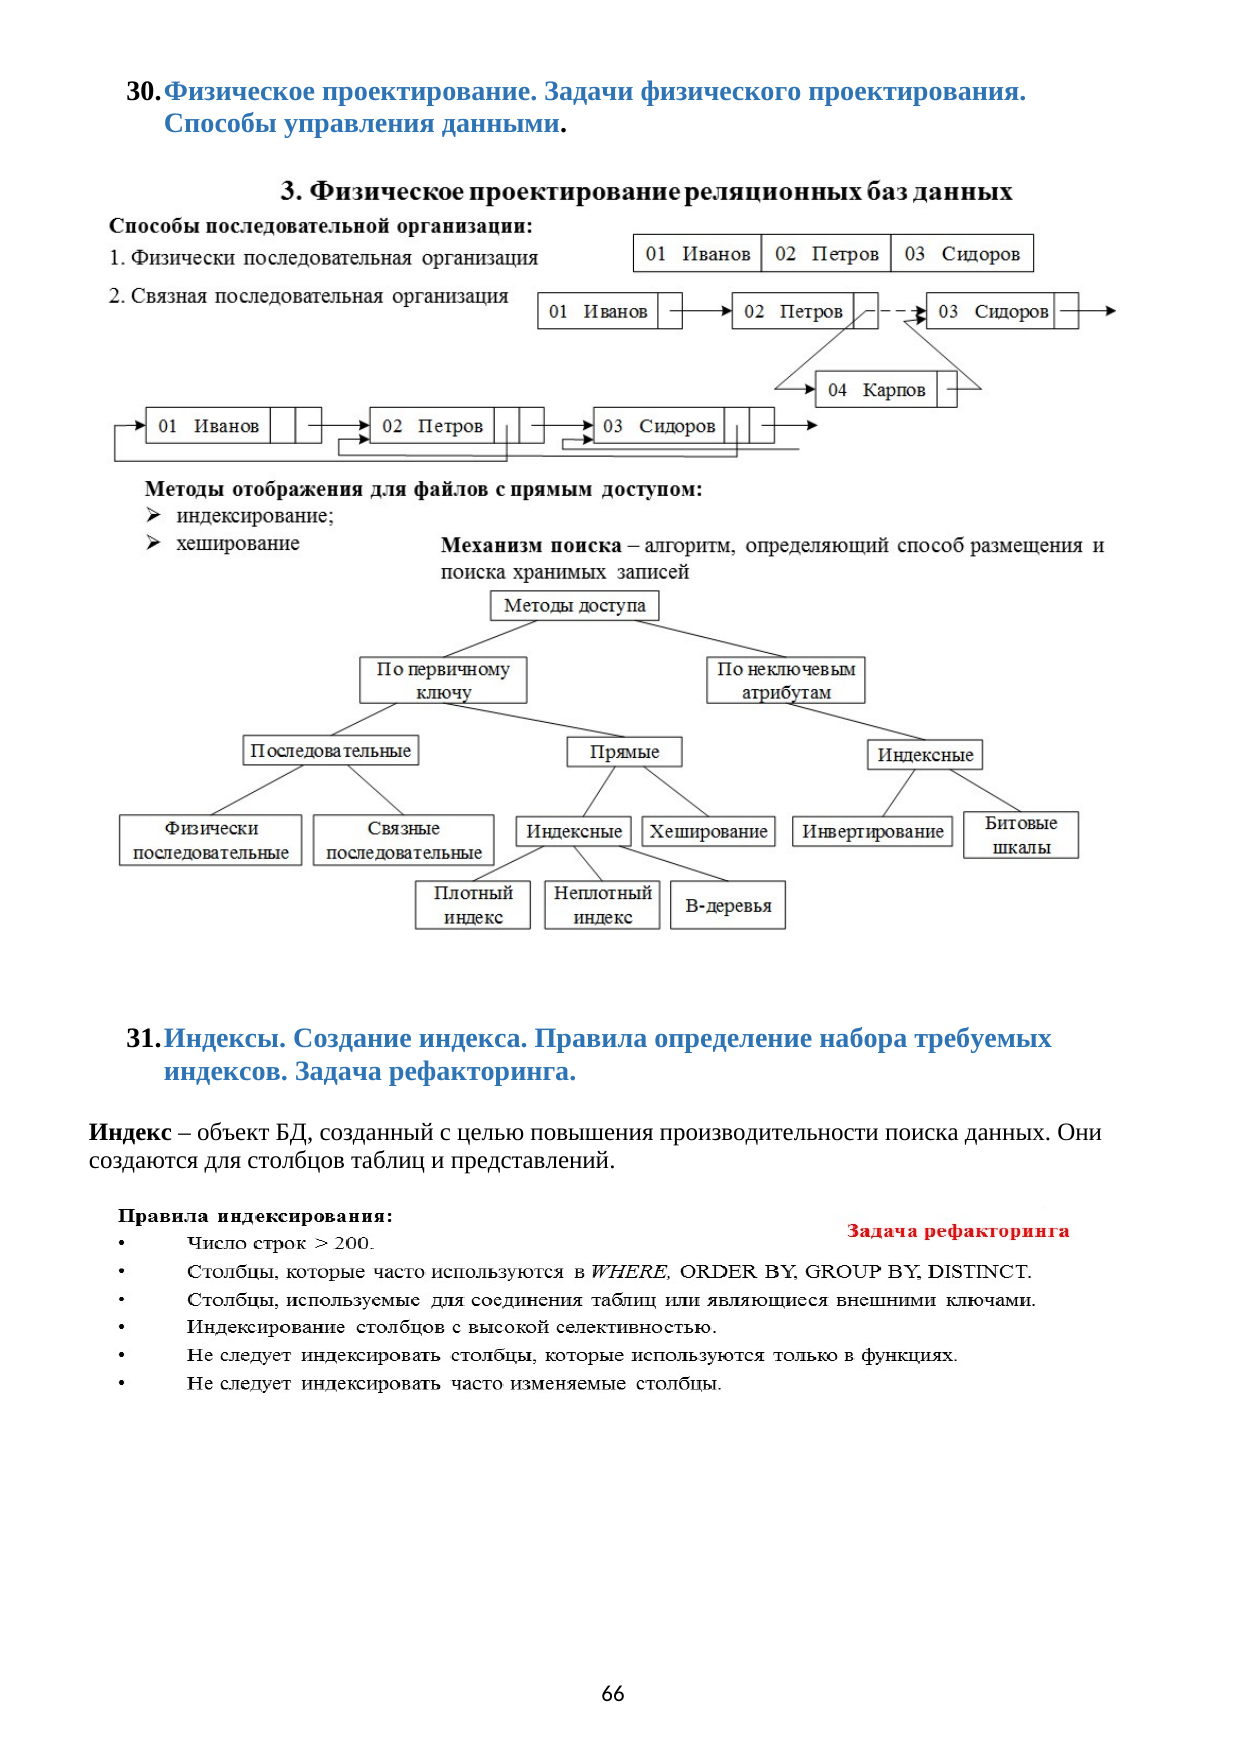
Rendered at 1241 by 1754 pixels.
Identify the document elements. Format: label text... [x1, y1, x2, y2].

text Индекс – объект БД, созданный с целью повышения производительности поиска данных. Они создаются для столбцов таблиц и представлений. [89, 1117, 1127, 1174]
subtitle Индексы. Создание индекса. Правила определение набора требуемых индексов. Задача рефакторинга. [126, 1022, 1137, 1086]
picture [98, 167, 1117, 931]
subtitle Физическое проектирование. Задачи физического проектирования. Способы управления данными. [126, 74, 1137, 139]
picture [88, 1205, 1128, 1400]
